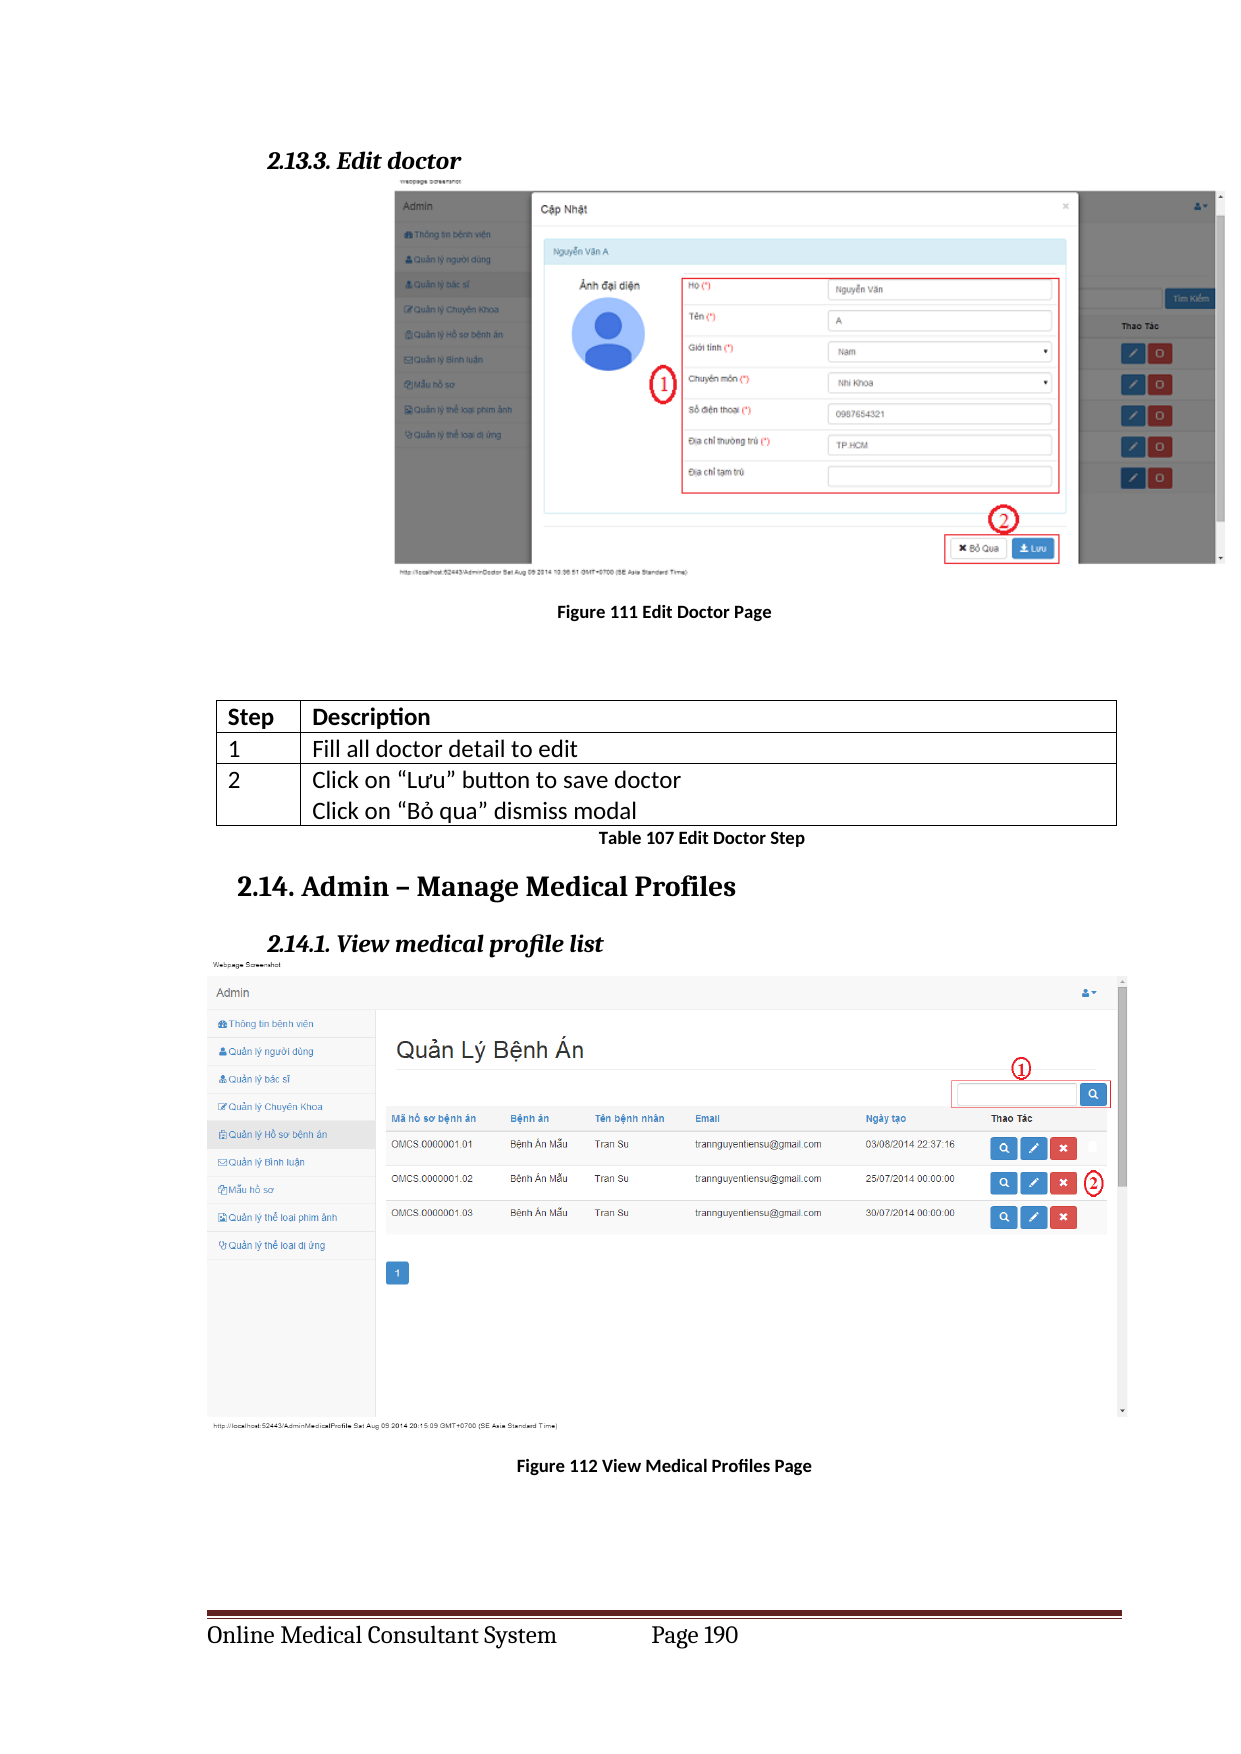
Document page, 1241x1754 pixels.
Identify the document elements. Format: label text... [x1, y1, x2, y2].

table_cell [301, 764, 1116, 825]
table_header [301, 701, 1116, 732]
subtitle View medical profile list [267, 929, 1122, 958]
picture [207, 962, 1128, 1430]
picture [394, 180, 1226, 576]
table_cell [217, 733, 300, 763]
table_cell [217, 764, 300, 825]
subtitle Edit doctor [267, 147, 1122, 176]
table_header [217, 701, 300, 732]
subtitle Admin – Manage Medical Profiles [237, 870, 1122, 904]
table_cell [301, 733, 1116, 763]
